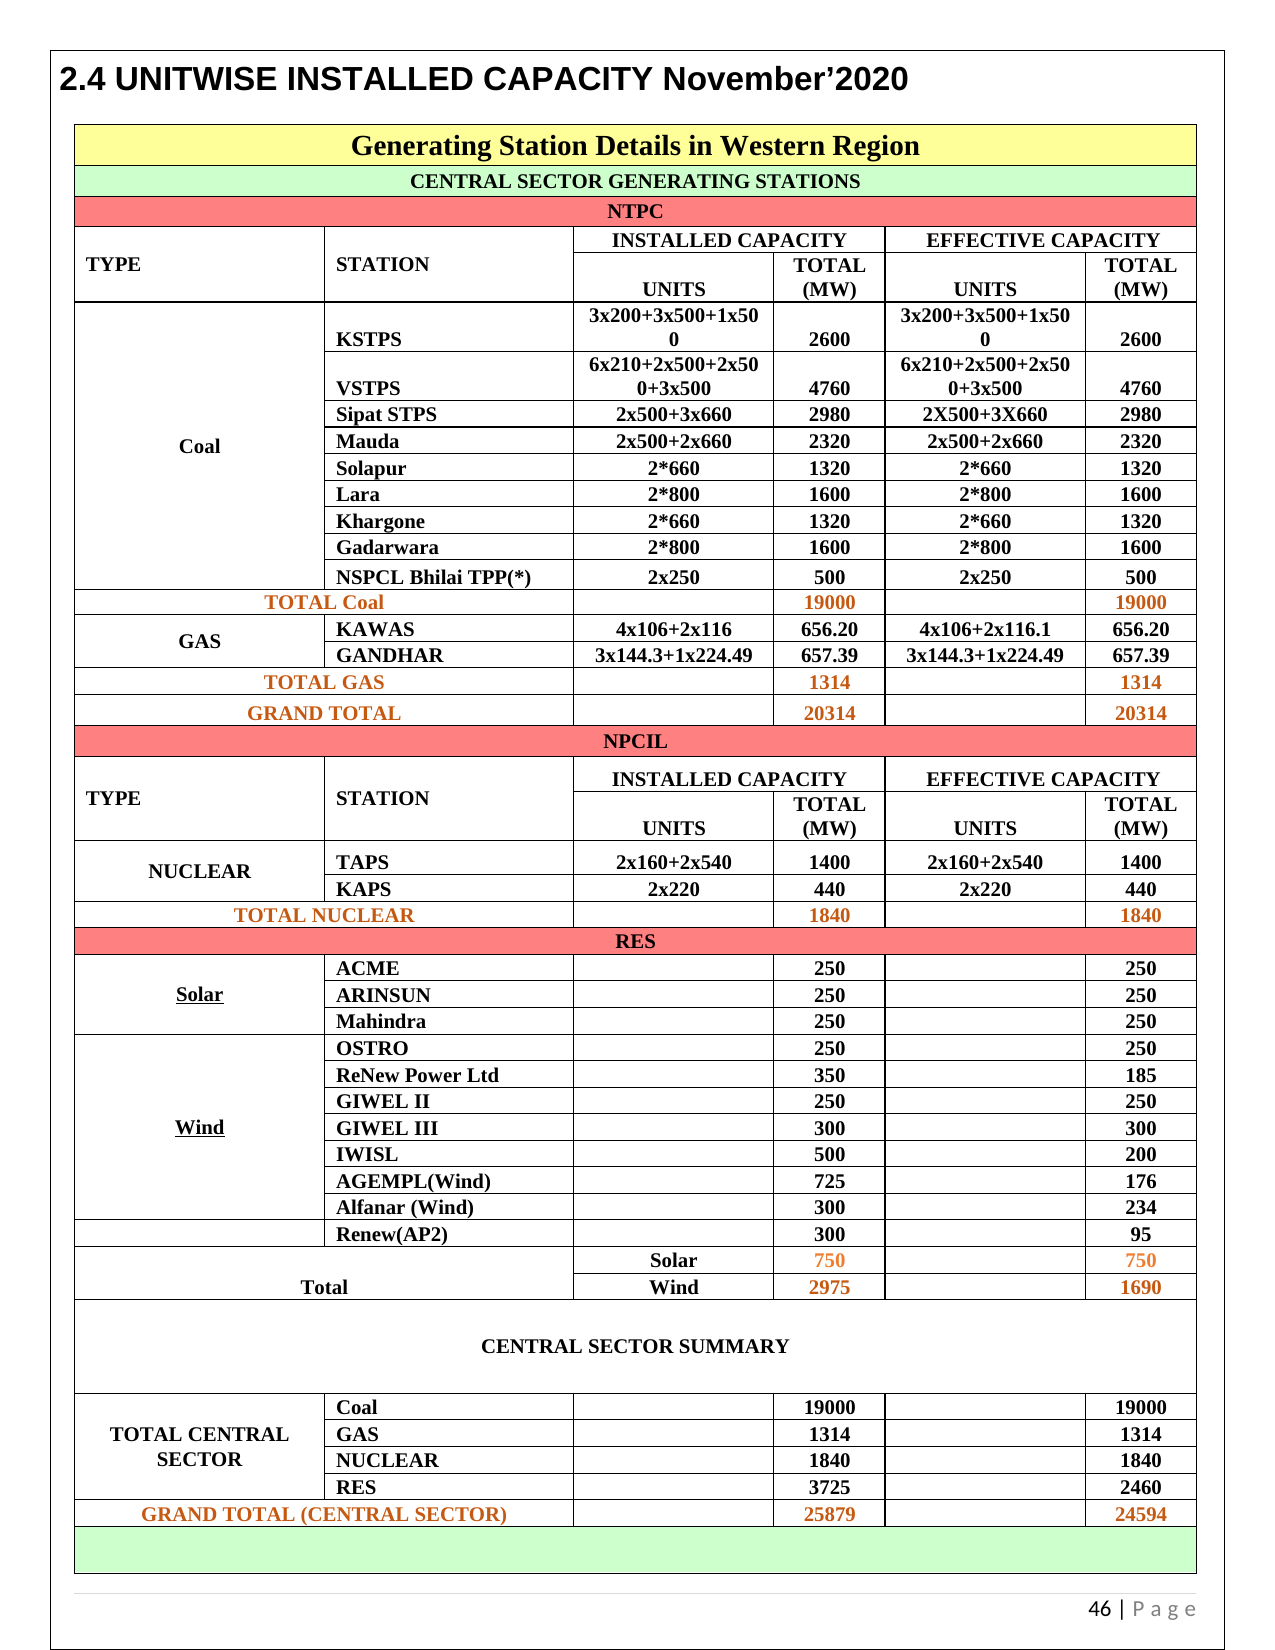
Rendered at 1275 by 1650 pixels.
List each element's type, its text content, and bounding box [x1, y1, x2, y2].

table_cell [574, 1220, 773, 1246]
table_cell VSTPS [325, 352, 573, 400]
table_cell 2x500+2x660 [574, 428, 773, 453]
table_cell 440 [774, 875, 884, 901]
table_cell EFFECTIVE CAPACITY [886, 227, 1196, 252]
table_cell 2*800 [886, 534, 1085, 559]
table_cell [886, 695, 1085, 725]
table_cell TOTAL CENTRAL SECTOR [75, 1394, 324, 1499]
table_cell 3725 [774, 1474, 884, 1499]
table_cell CENTRAL SECTOR GENERATING STATIONS [75, 166, 1196, 196]
table_cell TOTAL NUCLEAR [75, 902, 573, 927]
table_cell [574, 695, 773, 725]
table_cell 300 [774, 1114, 884, 1140]
table_cell [886, 1141, 1085, 1166]
table_cell 2460 [1086, 1474, 1196, 1499]
table_cell 95 [1086, 1220, 1196, 1246]
table_cell 2320 [1086, 428, 1196, 453]
table_cell 20314 [1086, 695, 1196, 725]
table_cell Solapur [325, 454, 573, 479]
table_cell 250 [1086, 981, 1196, 1007]
table_cell 1320 [1086, 454, 1196, 479]
table_cell RES [75, 928, 1196, 954]
table_cell [574, 1114, 773, 1140]
table_cell 1840 [1086, 902, 1196, 927]
table_cell 2x250 [574, 560, 773, 589]
table_cell 3x144.3+1x224.49 [886, 642, 1085, 667]
table_cell 1690 [1086, 1274, 1196, 1299]
table_cell 4760 [774, 352, 884, 400]
table_cell 1320 [774, 454, 884, 479]
table_cell 750 [1086, 1247, 1196, 1272]
table_cell NUCLEAR [325, 1447, 573, 1472]
table_cell 2*660 [886, 507, 1085, 533]
table_cell 4760 [1086, 352, 1196, 400]
table_cell [886, 1114, 1085, 1140]
table_cell 300 [1086, 1114, 1196, 1140]
table_cell 1400 [1086, 841, 1196, 874]
table_cell 250 [774, 955, 884, 980]
table_cell 176 [1086, 1167, 1196, 1193]
table_cell [574, 981, 773, 1007]
table_cell 1314 [774, 1420, 884, 1446]
table_cell [574, 1141, 773, 1166]
table_cell TOTAL Coal [75, 590, 573, 614]
table_cell [574, 1088, 773, 1113]
table_cell TOTAL (MW) [1086, 253, 1196, 301]
table_cell [574, 1194, 773, 1219]
table_cell NTPC [75, 197, 1196, 226]
table_cell 6x210+2x500+2x500+3x500 [574, 352, 773, 400]
table_cell TOTAL (MW) [1086, 792, 1196, 840]
table_cell Sipat STPS [325, 401, 573, 426]
table_cell 234 [1086, 1194, 1196, 1219]
table_cell [574, 1035, 773, 1060]
table_cell [886, 1474, 1085, 1499]
table_cell 725 [774, 1167, 884, 1193]
table_cell 1314 [1086, 668, 1196, 694]
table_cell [75, 1527, 1196, 1572]
table_cell UNITS [886, 792, 1085, 840]
table_cell 24594 [1086, 1500, 1196, 1526]
table_cell [574, 1500, 773, 1526]
table_cell INSTALLED CAPACITY [574, 757, 884, 791]
table_cell Gadarwara [325, 534, 573, 559]
table_cell 1400 [774, 841, 884, 874]
table_cell 1840 [774, 1447, 884, 1472]
table_cell STATION [325, 757, 573, 840]
table_cell 4x106+2x116 [574, 615, 773, 641]
table_cell [886, 1394, 1085, 1419]
table_cell [886, 1088, 1085, 1113]
table_cell [574, 590, 773, 614]
table_cell Mahindra [325, 1008, 573, 1033]
table_cell 2x160+2x540 [886, 841, 1085, 874]
table_cell 3x200+3x500+1x500 [886, 303, 1085, 351]
table_cell GIWEL III [325, 1114, 573, 1140]
table_cell 19000 [774, 590, 884, 614]
table_cell Coal [325, 1394, 573, 1419]
table_cell [574, 902, 773, 927]
table_cell [886, 1008, 1085, 1033]
text 2.4 UNITWISE INSTALLED CAPACITY November’2020 [59, 59, 1196, 98]
table_cell Lara [325, 481, 573, 506]
table_cell 2*660 [574, 507, 773, 533]
table_cell GIWEL II [325, 1088, 573, 1113]
table_cell 6x210+2x500+2x500+3x500 [886, 352, 1085, 400]
table_cell 350 [774, 1061, 884, 1087]
table_cell KSTPS [325, 303, 573, 351]
table_cell [574, 1394, 773, 1419]
table_cell 1600 [1086, 481, 1196, 506]
table_cell [574, 1420, 773, 1446]
table_cell [886, 1061, 1085, 1087]
table_cell INSTALLED CAPACITY [574, 227, 884, 252]
table_cell 250 [1086, 1088, 1196, 1113]
table_cell 2980 [1086, 401, 1196, 426]
table_cell [886, 590, 1085, 614]
table_cell 1840 [774, 902, 884, 927]
table_cell IWISL [325, 1141, 573, 1166]
table_cell [574, 1447, 773, 1472]
table_cell 2*660 [886, 454, 1085, 479]
table_cell TOTAL GAS [75, 668, 573, 694]
table_cell 250 [774, 1035, 884, 1060]
table_cell ARINSUN [325, 981, 573, 1007]
table_cell 2x500+3x660 [574, 401, 773, 426]
table_cell 1600 [774, 534, 884, 559]
table_cell 2*800 [886, 481, 1085, 506]
table_cell UNITS [886, 253, 1085, 301]
table_cell KAPS [325, 875, 573, 901]
table_cell 250 [774, 1008, 884, 1033]
table_cell GAS [75, 615, 324, 667]
table_cell 19000 [1086, 590, 1196, 614]
table_cell 656.20 [1086, 615, 1196, 641]
table_cell 1840 [1086, 1447, 1196, 1472]
table_cell GAS [325, 1420, 573, 1446]
table_cell 200 [1086, 1141, 1196, 1166]
table_cell [886, 1447, 1085, 1472]
table_cell 657.39 [774, 642, 884, 667]
table_cell [886, 1247, 1085, 1272]
table_cell [886, 668, 1085, 694]
table_cell 3x200+3x500+1x500 [574, 303, 773, 351]
table_cell 440 [1086, 875, 1196, 901]
table_cell 3x144.3+1x224.49 [574, 642, 773, 667]
table_cell 1314 [1086, 1420, 1196, 1446]
table_cell 2x160+2x540 [574, 841, 773, 874]
table_cell 2600 [1086, 303, 1196, 351]
table_cell [574, 1474, 773, 1499]
table_cell 656.20 [774, 615, 884, 641]
table_cell 750 [774, 1247, 884, 1272]
table_cell Mauda [325, 428, 573, 453]
table_cell TOTAL (MW) [774, 792, 884, 840]
table_cell 1600 [774, 481, 884, 506]
table_cell [886, 1500, 1085, 1526]
table_cell Alfanar (Wind) [325, 1194, 573, 1219]
table_cell NSPCL Bhilai TPP(*) [325, 560, 573, 589]
table_cell 1320 [1086, 507, 1196, 533]
table_cell Wind [75, 1035, 324, 1219]
table_cell TYPE [75, 227, 324, 301]
table_cell OSTRO [325, 1035, 573, 1060]
table_cell 2x250 [886, 560, 1085, 589]
table_cell 1320 [774, 507, 884, 533]
table_cell [574, 955, 773, 980]
table_cell 2X500+3X660 [886, 401, 1085, 426]
table_cell Solar [574, 1247, 773, 1272]
table_cell NUCLEAR [75, 841, 324, 901]
table_cell 2x220 [886, 875, 1085, 901]
table_cell TYPE [75, 757, 324, 840]
table_cell 2*660 [574, 454, 773, 479]
table_cell 1314 [774, 668, 884, 694]
table_cell [886, 1167, 1085, 1193]
table_cell 250 [1086, 1008, 1196, 1033]
table_cell [75, 1220, 324, 1246]
table_cell 300 [774, 1194, 884, 1219]
table_cell 250 [774, 1088, 884, 1113]
table_cell ACME [325, 955, 573, 980]
table_cell UNITS [574, 792, 773, 840]
table_cell 20314 [774, 695, 884, 725]
table_cell [886, 1194, 1085, 1219]
table_cell 657.39 [1086, 642, 1196, 667]
table_cell Coal [75, 303, 324, 589]
table_cell [886, 1035, 1085, 1060]
table_cell 185 [1086, 1061, 1196, 1087]
table_cell 4x106+2x116.1 [886, 615, 1085, 641]
table_cell 19000 [774, 1394, 884, 1419]
table_cell Solar [75, 955, 324, 1033]
table_cell STATION [325, 227, 573, 301]
table_cell 500 [774, 1141, 884, 1166]
table_cell 250 [774, 981, 884, 1007]
table_cell 2*800 [574, 481, 773, 506]
table_cell NPCIL [75, 726, 1196, 756]
table_cell KAWAS [325, 615, 573, 641]
table_cell UNITS [574, 253, 773, 301]
table_cell GRAND TOTAL [75, 695, 573, 725]
table_cell TOTAL (MW) [774, 253, 884, 301]
table_cell CENTRAL SECTOR SUMMARY [75, 1300, 1196, 1393]
table_header Generating Station Details in Western Region [75, 125, 1196, 165]
table_cell 2x500+2x660 [886, 428, 1085, 453]
table_cell 500 [774, 560, 884, 589]
table_cell 500 [1086, 560, 1196, 589]
table_cell [886, 902, 1085, 927]
table_cell GRAND TOTAL (CENTRAL SECTOR) [75, 1500, 573, 1526]
table_cell 2*800 [574, 534, 773, 559]
table_cell Wind [574, 1274, 773, 1299]
table_cell 2x220 [574, 875, 773, 901]
table_cell 250 [1086, 955, 1196, 980]
table_cell [886, 1274, 1085, 1299]
table_cell [886, 955, 1085, 980]
table_cell Khargone [325, 507, 573, 533]
table_cell [574, 1008, 773, 1033]
table_cell 2320 [774, 428, 884, 453]
table_cell GANDHAR [325, 642, 573, 667]
table_cell Renew(AP2) [325, 1220, 573, 1246]
table_cell Total [75, 1247, 573, 1299]
table_cell [886, 1220, 1085, 1246]
table_cell 19000 [1086, 1394, 1196, 1419]
table_cell AGEMPL(Wind) [325, 1167, 573, 1193]
table_cell 1600 [1086, 534, 1196, 559]
table_cell RES [325, 1474, 573, 1499]
table_cell 250 [1086, 1035, 1196, 1060]
table_cell 300 [774, 1220, 884, 1246]
table_cell ReNew Power Ltd [325, 1061, 573, 1087]
table_cell 2980 [774, 401, 884, 426]
table_cell EFFECTIVE CAPACITY [886, 757, 1196, 791]
table_cell [574, 668, 773, 694]
table_cell 2600 [774, 303, 884, 351]
table_cell [574, 1167, 773, 1193]
table_cell TAPS [325, 841, 573, 874]
table_cell [886, 981, 1085, 1007]
table_cell [574, 1061, 773, 1087]
table_cell [886, 1420, 1085, 1446]
table_cell 2975 [774, 1274, 884, 1299]
table_cell 25879 [774, 1500, 884, 1526]
